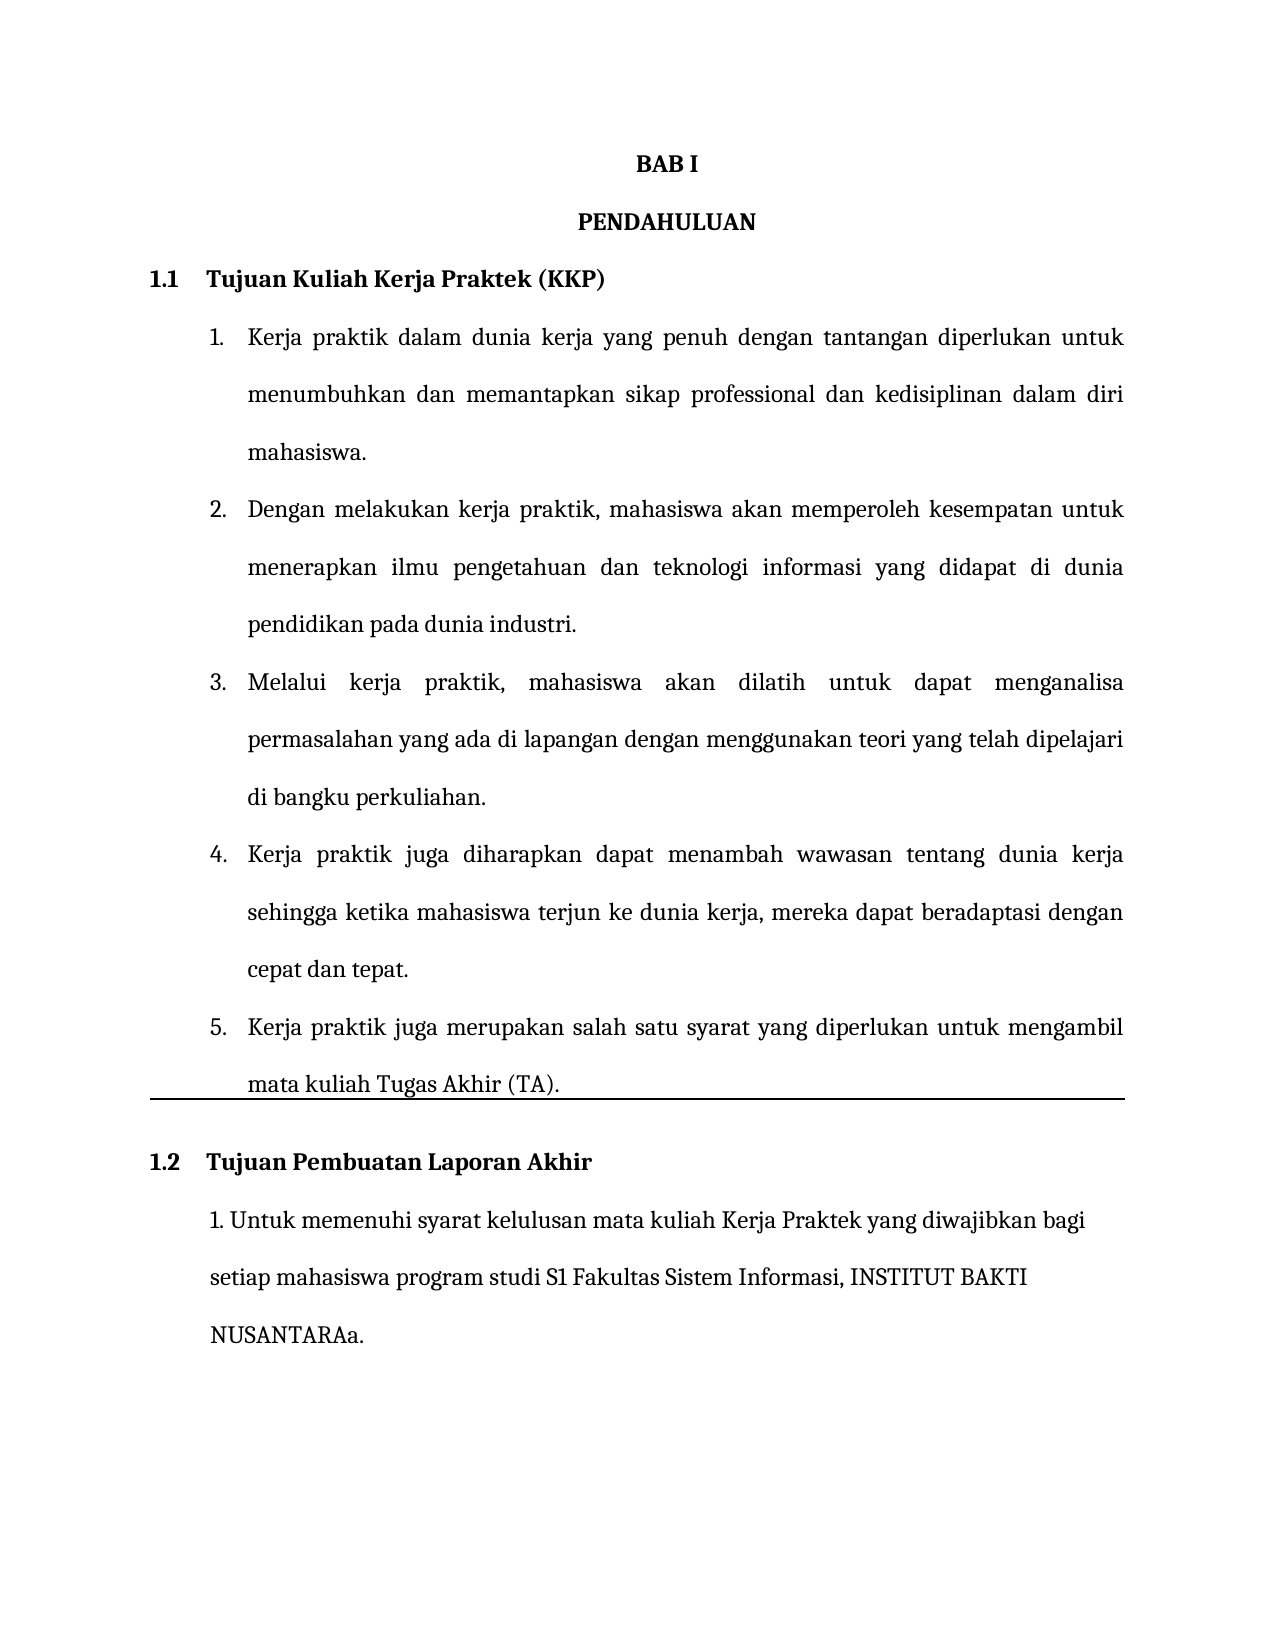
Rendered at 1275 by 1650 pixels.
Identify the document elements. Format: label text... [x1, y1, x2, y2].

list Kerja praktik juga diharapkan dapat menambah wawasan tentang dunia kerja sehingga ketika mahasiswa terjun ke dunia kerja, mereka dapat beradaptasi dengan cepat dan tepat. [210, 840, 1125, 984]
subtitle Tujuan Kuliah Kerja Praktek (KKP) [150, 265, 1125, 294]
list Kerja praktik juga merupakan salah satu syarat yang diperlukan untuk mengambil mata kuliah Tugas Akhir (TA). [210, 1012, 1125, 1098]
list Melalui kerja praktik, mahasiswa akan dilatih untuk dapat menganalisa permasalahan yang ada di lapangan dengan menggunakan teori yang telah dipelajari di bangku perkuliahan. [210, 667, 1125, 811]
subtitle Tujuan Pembuatan Laporan Akhir [150, 1148, 1125, 1177]
subtitle BAB I [209, 150, 1125, 179]
subtitle PENDAHULUAN [209, 207, 1125, 236]
text 1. Untuk memenuhi syarat kelulusan mata kuliah Kerja Praktek yang diwajibkan bagi setiap mahasiswa program studi S1 Fakultas Sistem Informasi, INSTITUT BAKTI NUSANTARAa. [210, 1206, 1125, 1349]
list Dengan melakukan kerja praktik, mahasiswa akan memperoleh kesempatan untuk menerapkan ilmu pengetahuan dan teknologi informasi yang didapat di dunia pendidikan pada dunia industri. [210, 495, 1125, 639]
list Kerja praktik dalam dunia kerja yang penuh dengan tantangan diperlukan untuk menumbuhkan dan memantapkan sikap professional dan kedisiplinan dalam diri mahasiswa. [210, 322, 1125, 466]
